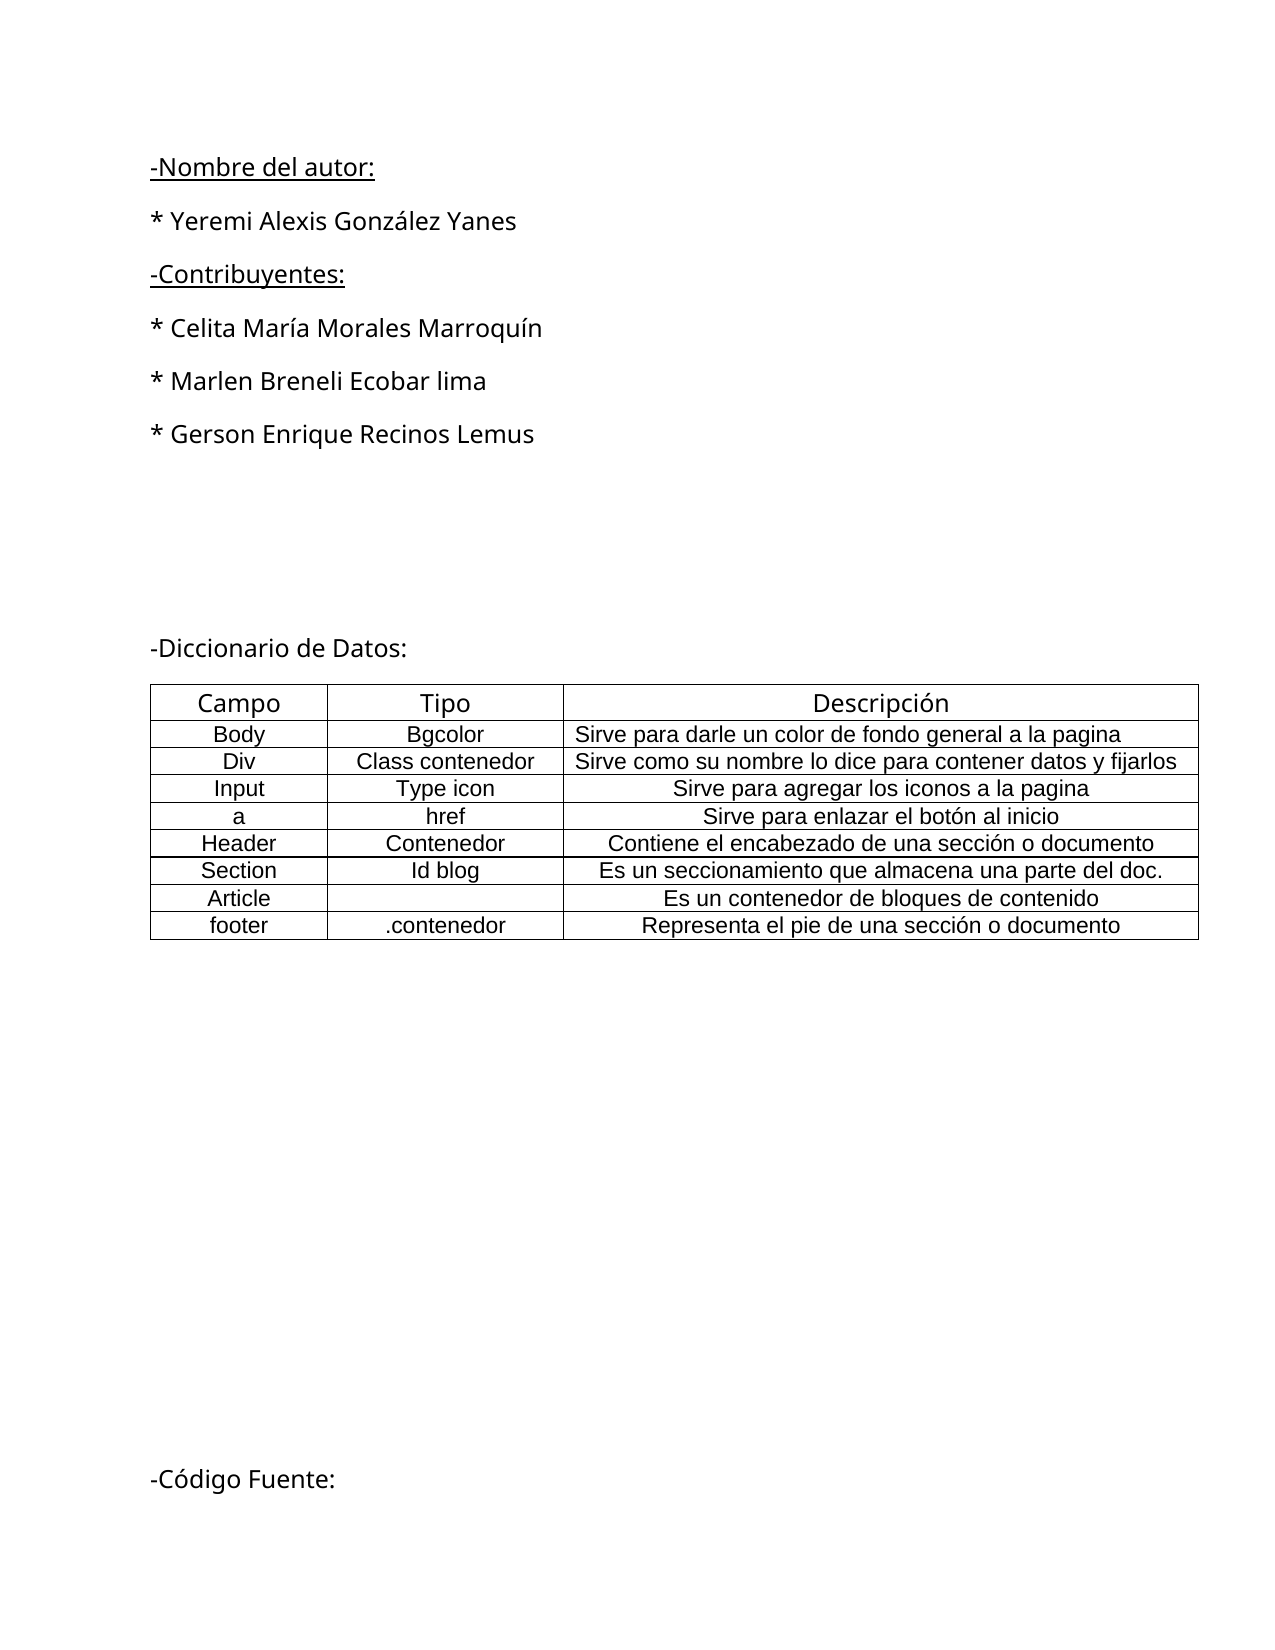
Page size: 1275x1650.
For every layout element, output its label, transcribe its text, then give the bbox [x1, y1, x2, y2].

table_cell Sirve para agregar los iconos a la pagina [564, 775, 1198, 802]
table_cell Div [151, 748, 327, 774]
text * Celita María Morales Marroquín [150, 310, 1125, 344]
table_header Tipo [328, 685, 563, 719]
text * Gerson Enrique Recinos Lemus [150, 417, 1125, 451]
table_cell Sirve para darle un color de fondo general a la pagina [564, 721, 1198, 747]
table_cell href [328, 803, 563, 829]
table_cell .contenedor [328, 912, 563, 939]
text * Yeremi Alexis González Yanes [150, 203, 1125, 237]
table_cell Header [151, 830, 327, 856]
table_cell Body [151, 721, 327, 747]
table_cell Bgcolor [328, 721, 563, 747]
table_cell Representa el pie de una sección o documento [564, 912, 1198, 939]
table_cell Article [151, 885, 327, 911]
text -Contribuyentes: [150, 257, 1125, 291]
table_cell Contiene el encabezado de una sección o documento [564, 830, 1198, 856]
table_cell Es un seccionamiento que almacena una parte del doc. [564, 858, 1198, 884]
table_cell Sirve como su nombre lo dice para contener datos y fijarlos [564, 748, 1198, 774]
table_header Descripción [564, 685, 1198, 719]
table_cell Input [151, 775, 327, 802]
text -Nombre del autor: [150, 150, 1125, 184]
table_cell Contenedor [328, 830, 563, 856]
table_cell Section [151, 858, 327, 884]
table_cell Id blog [328, 858, 563, 884]
table_cell Sirve para enlazar el botón al inicio [564, 803, 1198, 829]
table_cell footer [151, 912, 327, 939]
table_cell Type icon [328, 775, 563, 802]
table_cell a [151, 803, 327, 829]
text * Marlen Breneli Ecobar lima [150, 364, 1125, 398]
text -Diccionario de Datos: [150, 631, 1125, 665]
text -Código Fuente: [150, 1462, 1125, 1496]
table_cell Es un contenedor de bloques de contenido [564, 885, 1198, 911]
table_header Campo [151, 685, 327, 719]
table_cell Class contenedor [328, 748, 563, 774]
table_cell [328, 885, 563, 911]
